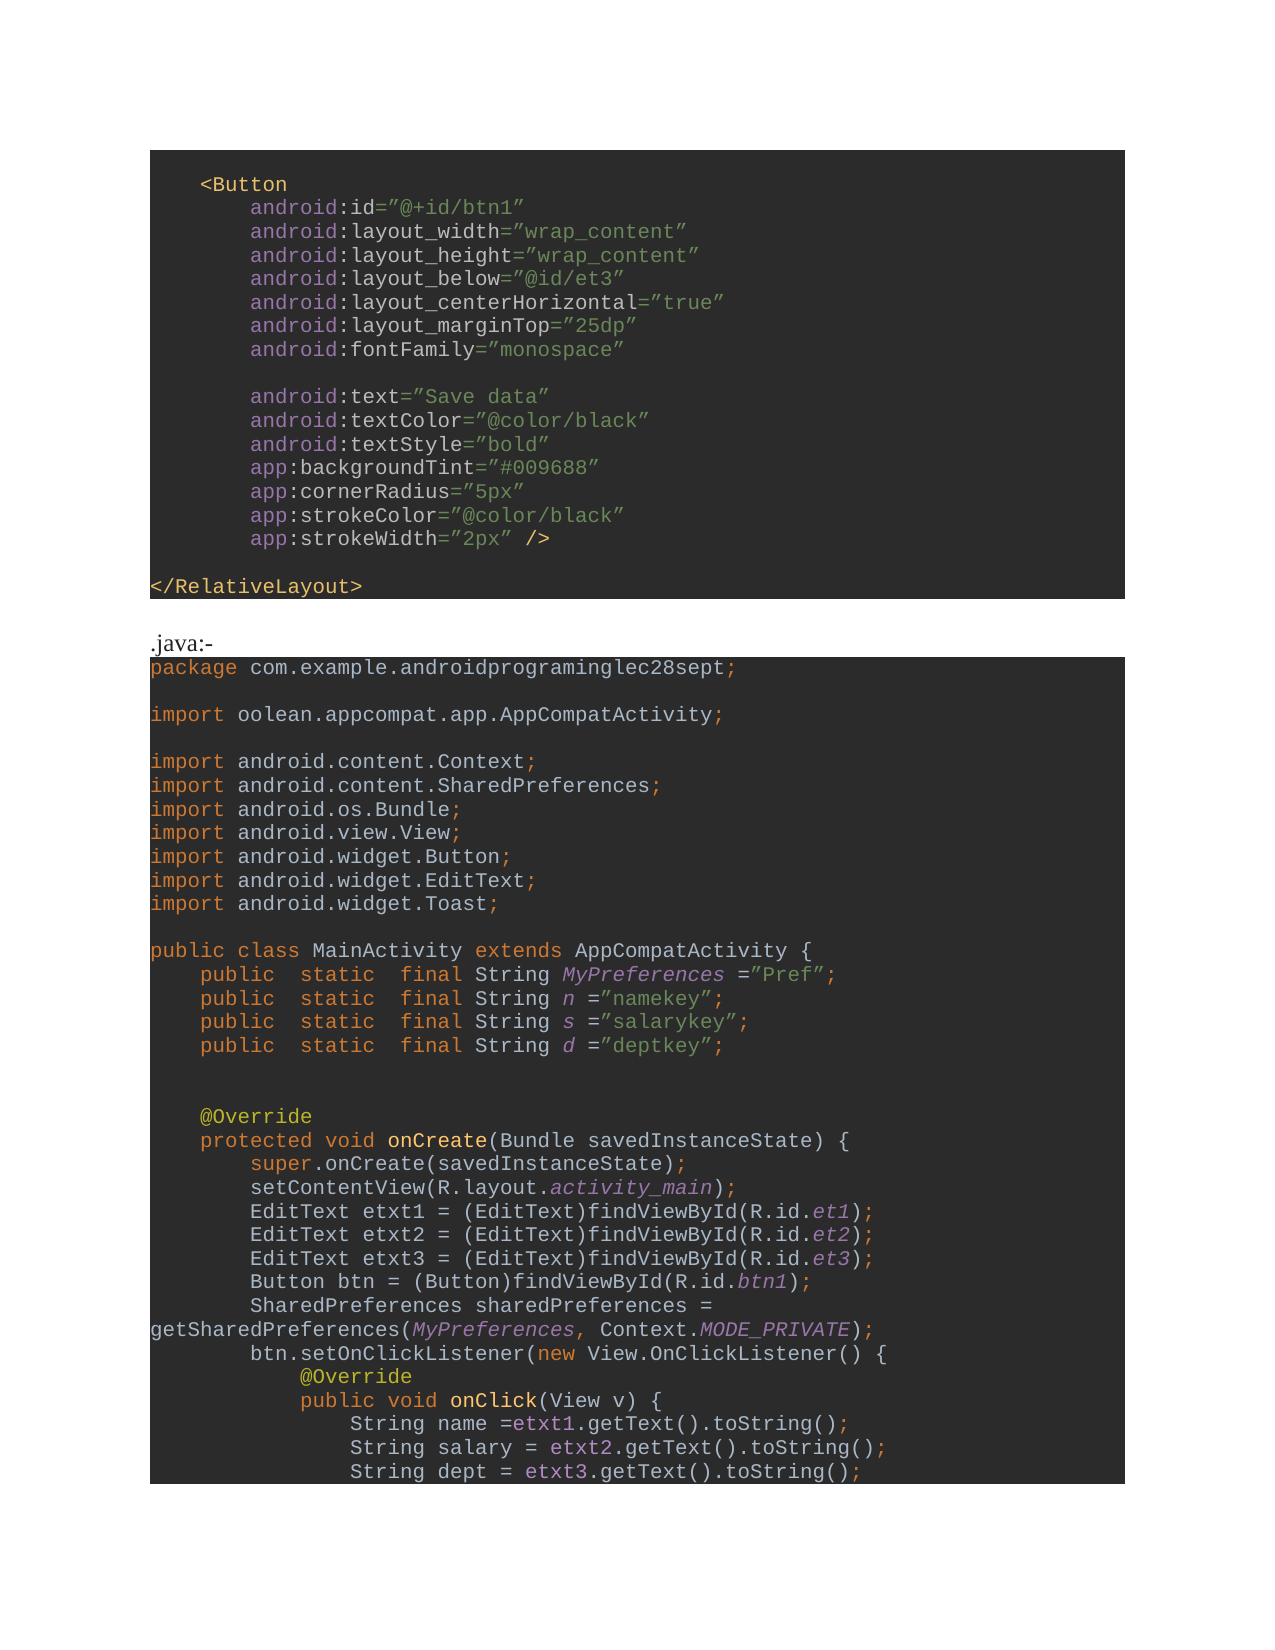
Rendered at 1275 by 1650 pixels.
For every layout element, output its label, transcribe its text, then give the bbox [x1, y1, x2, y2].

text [150, 150, 1125, 599]
text .java:- [150, 628, 1125, 657]
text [150, 657, 1125, 1484]
